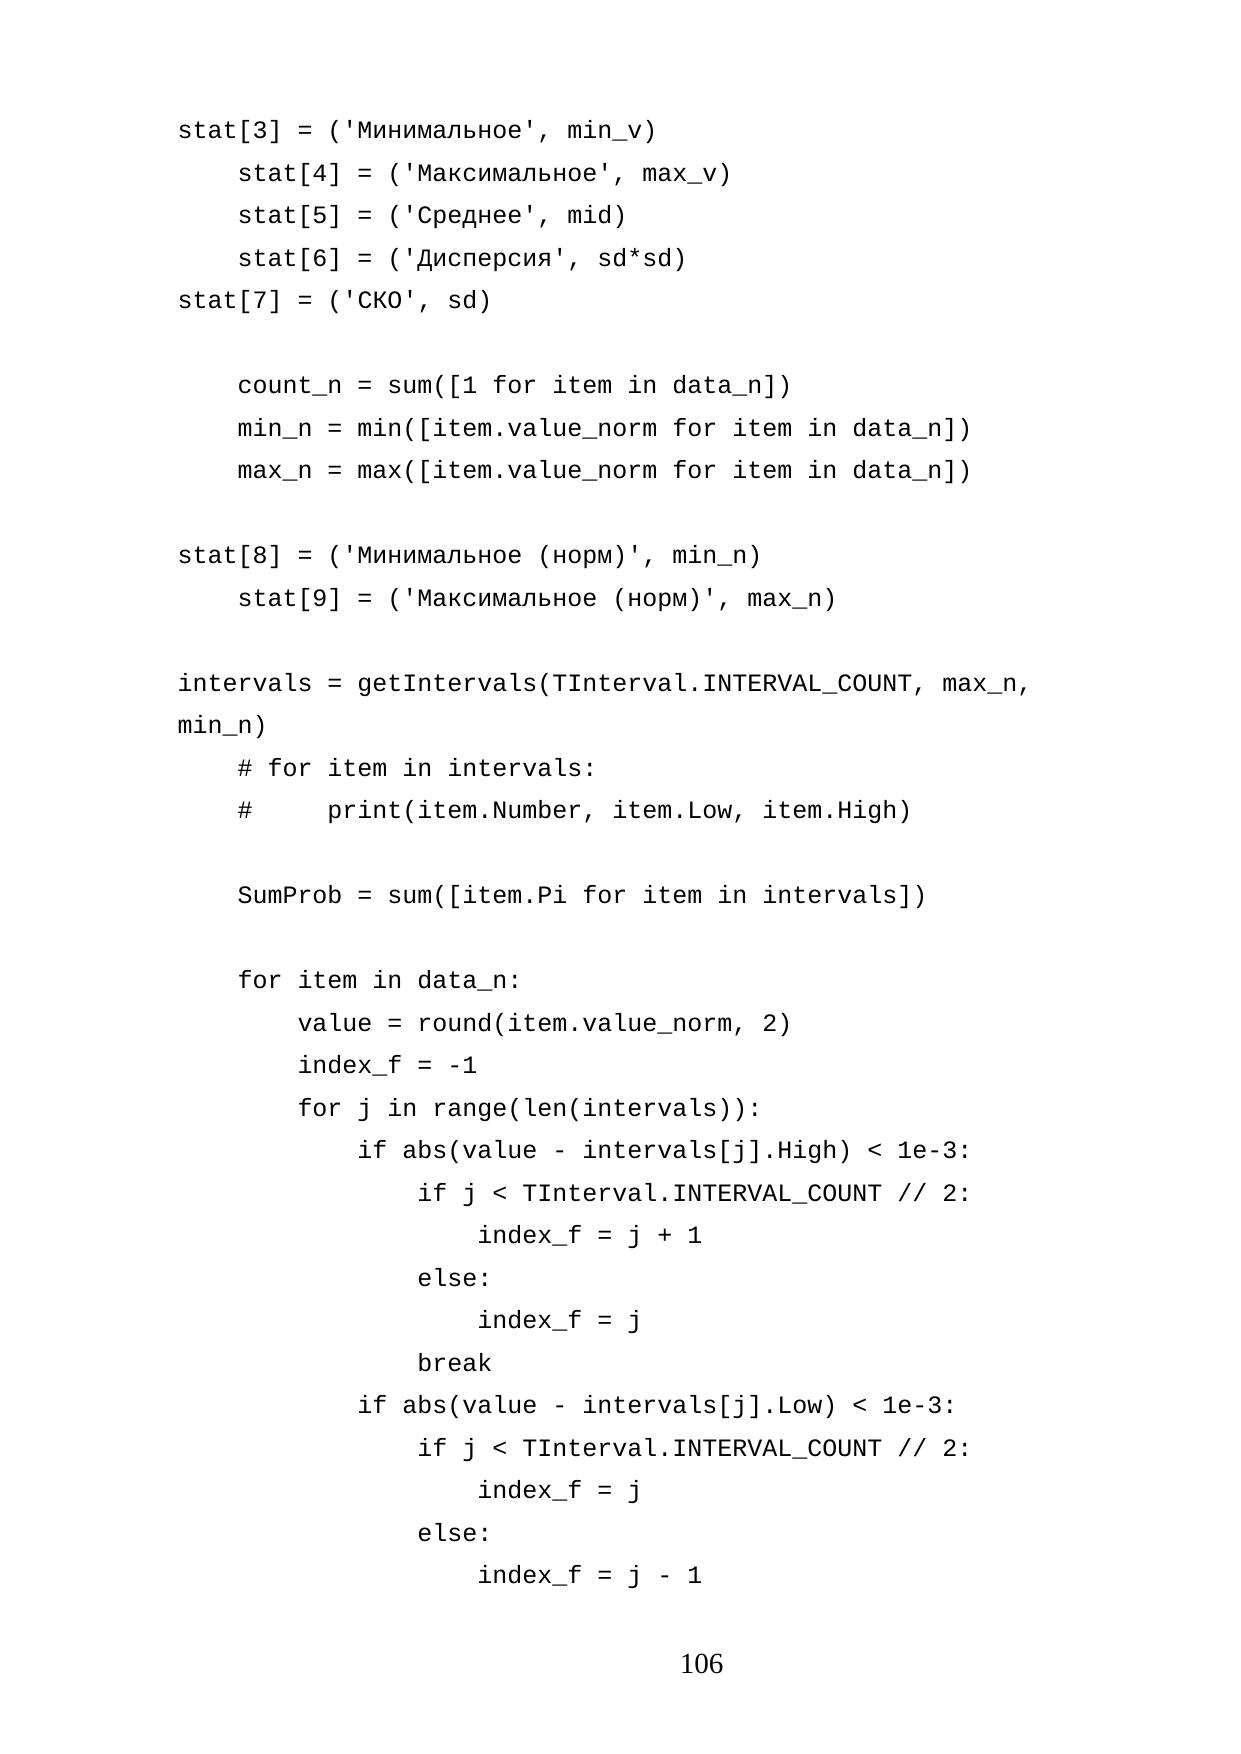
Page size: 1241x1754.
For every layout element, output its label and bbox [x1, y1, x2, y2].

table_cell [166, 118, 1140, 1606]
